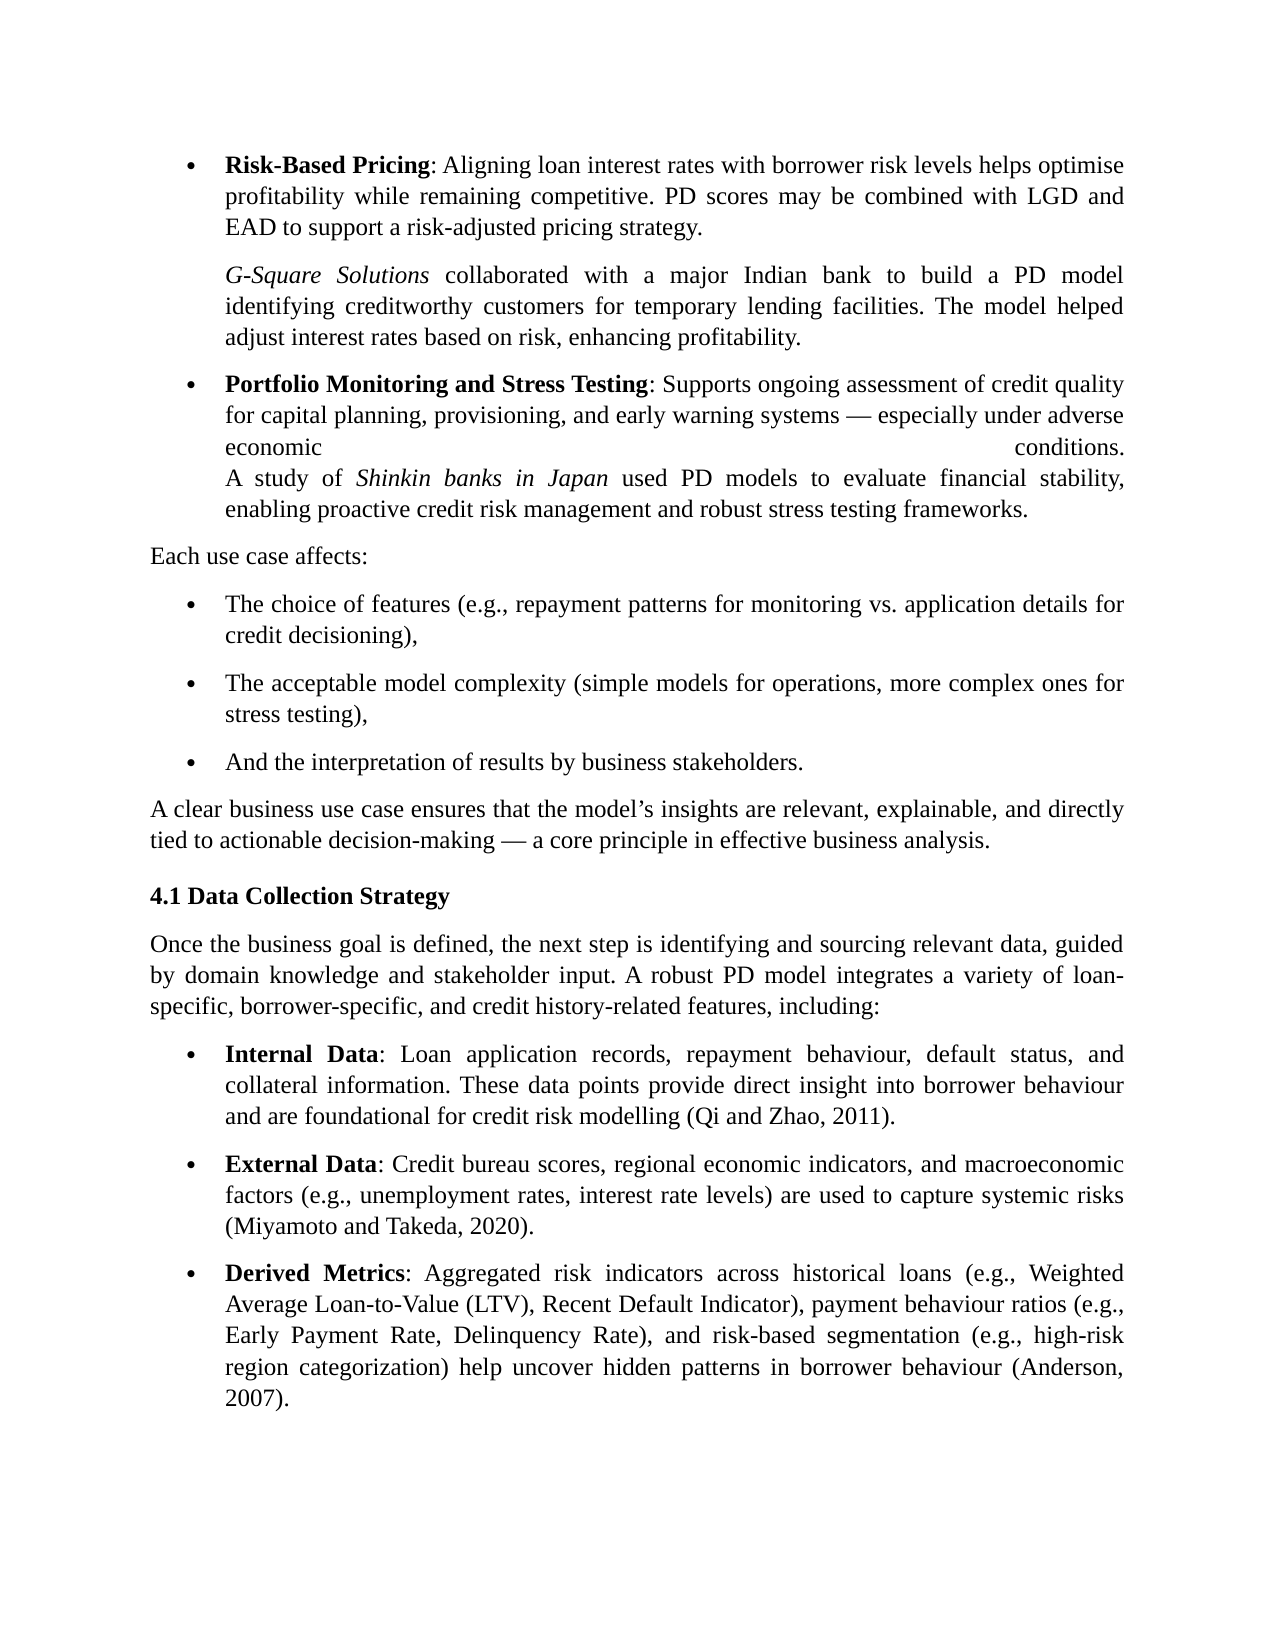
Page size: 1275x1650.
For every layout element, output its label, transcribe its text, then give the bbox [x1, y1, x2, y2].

list The acceptable model complexity (simple models for operations, more complex ones for stress testing), [187, 668, 1125, 728]
list Risk-Based Pricing: Aligning loan interest rates with borrower risk levels helps optimise profitability while remaining competitive. PD scores may be combined with LGD and EAD to support a risk-adjusted pricing strategy. [187, 150, 1125, 241]
list Portfolio Monitoring and Stress Testing: Supports ongoing assessment of credit quality for capital planning, provisioning, and early warning systems — especially under adverse economic conditions. A study of Shinkin banks in Japan used PD models to evaluate financial stability, enabling proactive credit risk management and robust stress testing frameworks. [187, 369, 1125, 522]
list External Data: Credit bureau scores, regional economic indicators, and macroeconomic factors (e.g., unemployment rates, interest rate levels) are used to capture systemic risks (Miyamoto and Takeda, 2020). [187, 1149, 1125, 1239]
list Derived Metrics: Aggregated risk indicators across historical loans (e.g., Weighted Average Loan-to-Value (LTV), Recent Default Indicator), payment behaviour ratios (e.g., Early Payment Rate, Delinquency Rate), and risk-based segmentation (e.g., high-risk region categorization) help uncover hidden patterns in borrower behaviour (Anderson, 2007). [187, 1258, 1125, 1411]
list And the interpretation of results by business stakeholders. [187, 747, 1125, 775]
list The choice of features (e.g., repayment patterns for monitoring vs. application details for credit decisioning), [187, 589, 1125, 649]
text Once the business goal is defined, the next step is identifying and sourcing relevant data, guided by domain knowledge and stakeholder input. A robust PD model integrates a variety of loan-specific, borrower-specific, and credit history-related features, including: [150, 929, 1125, 1020]
text A clear business use case ensures that the model’s insights are relevant, explainable, and directly tied to actionable decision-making — a core principle in effective business analysis. [150, 794, 1125, 854]
list Internal Data: Loan application records, repayment behaviour, default status, and collateral information. These data points provide direct insight into borrower behaviour and are foundational for credit risk modelling (Qi and Zhao, 2011). [187, 1039, 1125, 1130]
text Each use case affects: [150, 541, 1125, 570]
text 4.1 Data Collection Strategy [150, 881, 1125, 910]
text G-Square Solutions collaborated with a major Indian bank to build a PD model identifying creditworthy customers for temporary lending facilities. The model helped adjust interest rates based on risk, enhancing profitability. [225, 260, 1125, 351]
